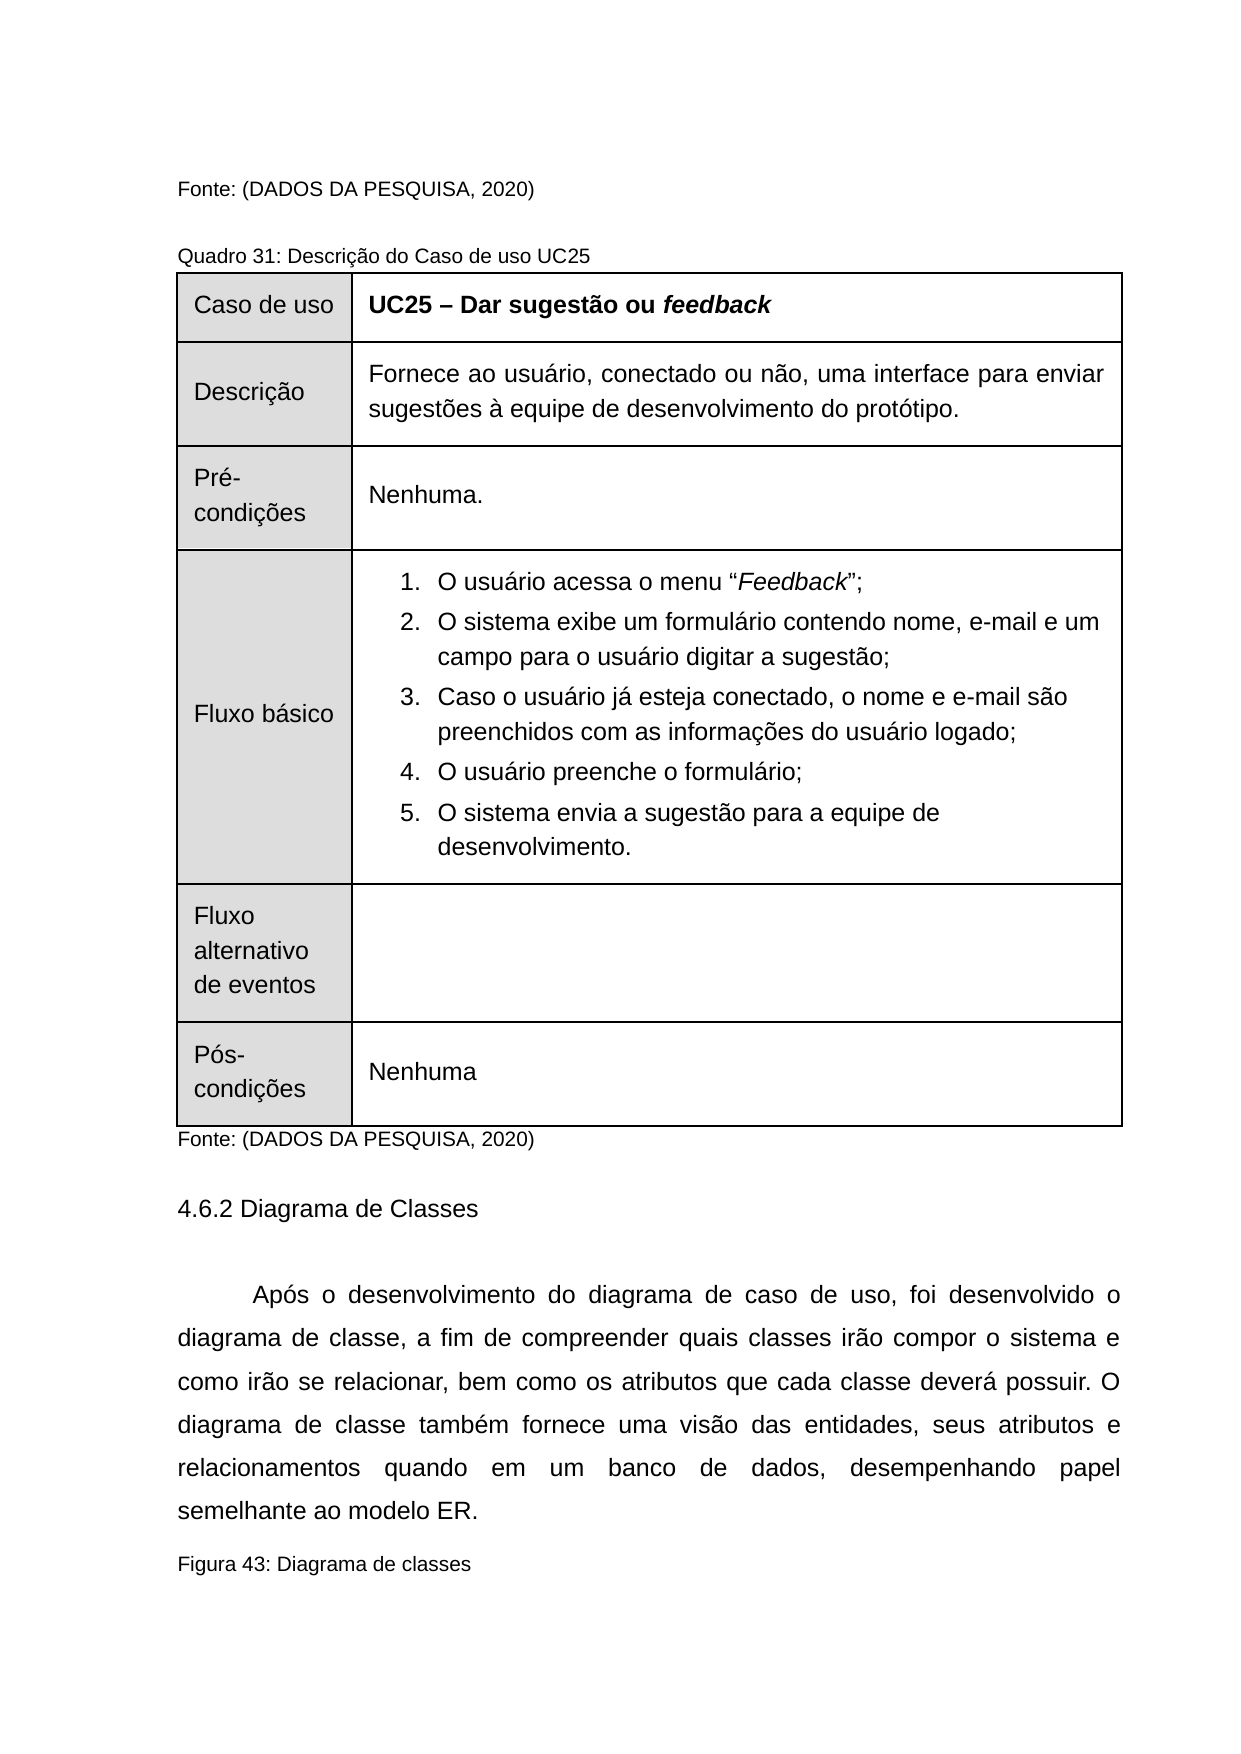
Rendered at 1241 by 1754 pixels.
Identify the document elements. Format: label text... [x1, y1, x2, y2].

table_header UC25 – Dar sugestão ou feedback [353, 274, 1121, 341]
table_cell Pré-condições [178, 447, 351, 548]
text Após o desenvolvimento do diagrama de caso de uso, foi desenvolvido o diagrama de classe, a fim de compreender quais classes irão compor o sistema e como irão se relacionar, bem como os atributos que cada classe deverá possuir. O diagrama de classe também fornece uma visão das entidades, seus atributos e relacionamentos quando em um banco de dados, desempenhando papel semelhante ao modelo ER. [177, 1280, 1122, 1524]
subtitle 4.6.2 Diagrama de Classes [177, 1194, 1122, 1223]
table_cell Descrição [178, 343, 351, 445]
table_cell Fluxo alternativo de eventos [178, 885, 351, 1021]
table_cell O usuário acessa o menu “Feedback”; O sistema exibe um formulário contendo nome, e-mail e um campo para o usuário digitar a sugestão; Caso o usuário já esteja conectado, o nome e e-mail são preenchidos com as informações do usuário logado; O usuário preenche o formulário; O sistema envia a sugestão para a equipe de desenvolvimento. [353, 551, 1121, 883]
table_cell Nenhuma [353, 1023, 1121, 1125]
text Fonte: (DADOS DA PESQUISA, 2020) [177, 1127, 1122, 1181]
table_cell [353, 885, 1121, 1021]
table_cell Fluxo básico [178, 551, 351, 883]
text Figura 43: Diagrama de classes [177, 1551, 1122, 1575]
table_cell Fornece ao usuário, conectado ou não, uma interface para enviar sugestões à equipe de desenvolvimento do protótipo. [353, 343, 1121, 445]
table_header Caso de uso [178, 274, 351, 341]
text Fonte: (DADOS DA PESQUISA, 2020) [177, 177, 1122, 201]
table_cell Nenhuma. [353, 447, 1121, 548]
table_cell Pós-condições [178, 1023, 351, 1125]
text Quadro 31: Descrição do Caso de uso UC25 [177, 244, 1122, 268]
